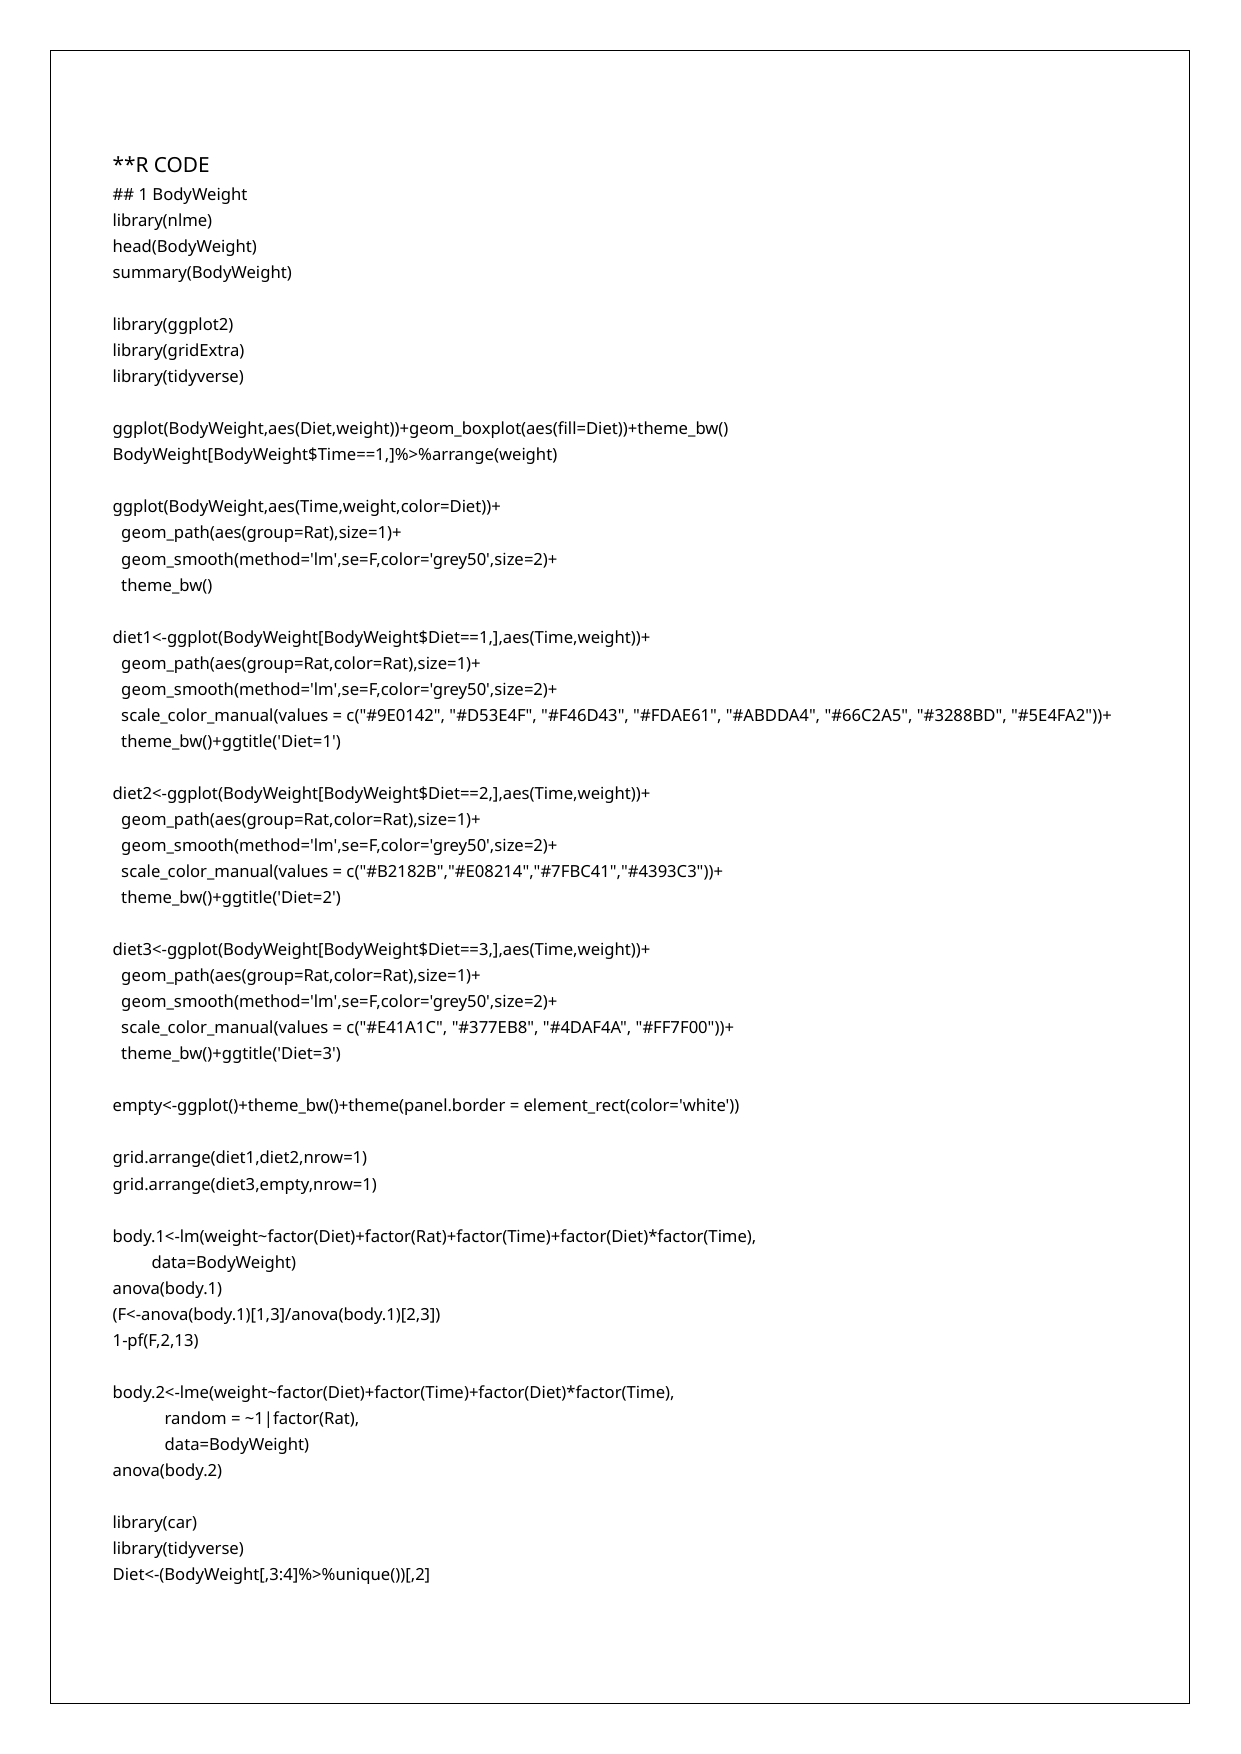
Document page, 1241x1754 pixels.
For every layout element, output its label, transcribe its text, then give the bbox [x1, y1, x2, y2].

text geom_smooth(method='lm',se=F,color='grey50',size=2)+ [112, 547, 1128, 570]
text geom_path(aes(group=Rat,color=Rat),size=1)+ [112, 964, 1128, 987]
text grid.arrange(diet1,diet2,nrow=1) [112, 1146, 1128, 1169]
text body.2<-lme(weight~factor(Diet)+factor(Time)+factor(Diet)*factor(Time), [112, 1381, 1128, 1403]
text scale_color_manual(values = c("#B2182B","#E08214","#7FBC41","#4393C3"))+ [112, 860, 1128, 882]
text ggplot(BodyWeight,aes(Time,weight,color=Diet))+ [112, 495, 1128, 518]
text Diet<-(BodyWeight[,3:4]%>%unique())[,2] [112, 1563, 1128, 1586]
text diet3<-ggplot(BodyWeight[BodyWeight$Diet==3,],aes(Time,weight))+ [112, 938, 1128, 961]
text data=BodyWeight) [112, 1433, 1128, 1455]
text geom_smooth(method='lm',se=F,color='grey50',size=2)+ [112, 990, 1128, 1013]
text scale_color_manual(values = c("#9E0142", "#D53E4F", "#F46D43", "#FDAE61", "#ABDDA4", "#66C2A5", "#3288BD", "#5E4FA2"))+ [112, 703, 1128, 726]
text BodyWeight[BodyWeight$Time==1,]%>%arrange(weight) [112, 443, 1128, 466]
text empty<-ggplot()+theme_bw()+theme(panel.border = element_rect(color='white')) [112, 1094, 1128, 1117]
text diet1<-ggplot(BodyWeight[BodyWeight$Diet==1,],aes(Time,weight))+ [112, 625, 1128, 648]
text summary(BodyWeight) [112, 261, 1128, 283]
text **R CODE [112, 150, 1128, 178]
text (F<-anova(body.1)[1,3]/anova(body.1)[2,3]) [112, 1302, 1128, 1325]
text library(tidyverse) [112, 1537, 1128, 1559]
text library(gridExtra) [112, 339, 1128, 362]
text anova(body.2) [112, 1459, 1128, 1481]
text anova(body.1) [112, 1276, 1128, 1299]
text theme_bw()+ggtitle('Diet=3') [112, 1042, 1128, 1065]
text 1-pf(F,2,13) [112, 1328, 1128, 1351]
text body.1<-lm(weight~factor(Diet)+factor(Rat)+factor(Time)+factor(Diet)*factor(Time), [112, 1224, 1128, 1247]
text library(ggplot2) [112, 313, 1128, 336]
text library(nlme) [112, 209, 1128, 231]
text library(tidyverse) [112, 365, 1128, 388]
text geom_path(aes(group=Rat,color=Rat),size=1)+ [112, 651, 1128, 674]
text diet2<-ggplot(BodyWeight[BodyWeight$Diet==2,],aes(Time,weight))+ [112, 782, 1128, 804]
text theme_bw() [112, 573, 1128, 596]
text library(car) [112, 1511, 1128, 1533]
text ggplot(BodyWeight,aes(Diet,weight))+geom_boxplot(aes(fill=Diet))+theme_bw() [112, 417, 1128, 440]
text scale_color_manual(values = c("#E41A1C", "#377EB8", "#4DAF4A", "#FF7F00"))+ [112, 1016, 1128, 1039]
text random = ~1|factor(Rat), [112, 1407, 1128, 1429]
text theme_bw()+ggtitle('Diet=1') [112, 729, 1128, 752]
text head(BodyWeight) [112, 235, 1128, 257]
text geom_smooth(method='lm',se=F,color='grey50',size=2)+ [112, 677, 1128, 700]
text grid.arrange(diet3,empty,nrow=1) [112, 1172, 1128, 1195]
text theme_bw()+ggtitle('Diet=2') [112, 886, 1128, 908]
text geom_smooth(method='lm',se=F,color='grey50',size=2)+ [112, 834, 1128, 856]
text geom_path(aes(group=Rat),size=1)+ [112, 521, 1128, 544]
text ## 1 BodyWeight [112, 183, 1128, 205]
text geom_path(aes(group=Rat,color=Rat),size=1)+ [112, 808, 1128, 830]
text data=BodyWeight) [112, 1250, 1128, 1273]
